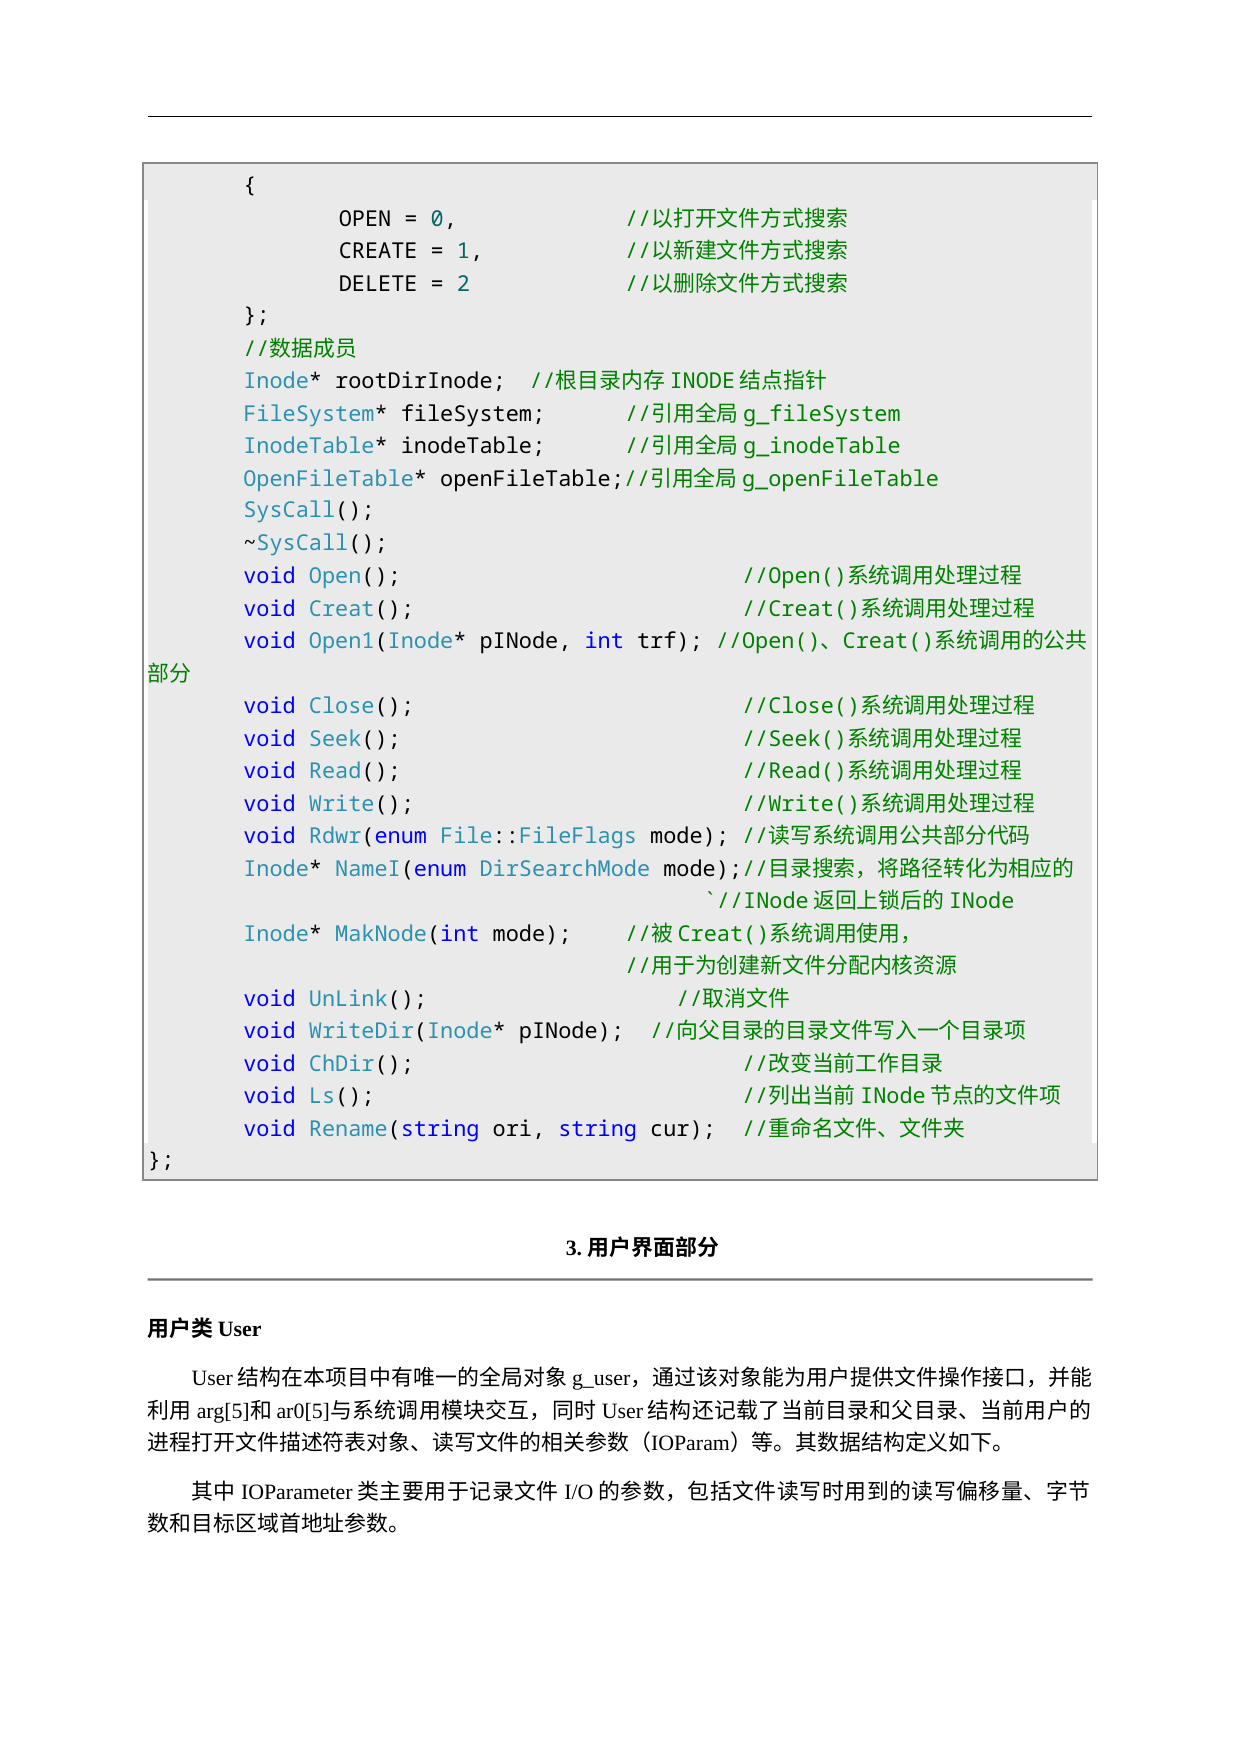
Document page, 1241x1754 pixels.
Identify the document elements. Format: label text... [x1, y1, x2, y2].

text FileSystem* fileSystem; //引用全局g_fileSystem [148, 395, 1092, 428]
text void Open1(Inode* pINode, int trf); //Open()、Creat()系统调用的公共部分 [148, 623, 1092, 688]
text InodeTable* inodeTable; //引用全局g_inodeTable [148, 428, 1092, 460]
text ~SysCall(); [148, 525, 1092, 558]
text void Ls(); //列出当前INode节点的文件项 [148, 1078, 1092, 1110]
text void WriteDir(Inode* pINode); //向父目录的目录文件写入一个目录项 [148, 1013, 1092, 1045]
text void Rename(string ori, string cur); //重命名文件、文件夹 [148, 1110, 1092, 1137]
text void UnLink(); //取消文件 [148, 980, 1092, 1013]
text 用户类User [148, 1281, 1092, 1343]
text Inode* NameI(enum DirSearchMode mode);//目录搜索，将路径转化为相应的 `//INode返回上锁后的INode [148, 850, 1092, 915]
text void Close(); //Close()系统调用处理过程 [148, 688, 1092, 720]
text void Creat(); //Creat()系统调用处理过程 [148, 590, 1092, 623]
text OpenFileTable* openFileTable;//引用全局g_openFileTable [148, 460, 1092, 493]
text User结构在本项目中有唯一的全局对象g_user，通过该对象能为用户提供文件操作接口，并能利用arg[5]和ar0[5]与系统调用模块交互，同时User结构还记载了当前目录和父目录、当前用户的进程打开文件描述符表对象、读写文件的相关参数（IOParam）等。其数据结构定义如下。 [148, 1360, 1092, 1457]
text 3. 用户界面部分 [148, 1230, 1092, 1262]
text Inode* MakNode(int mode); //被Creat()系统调用使用， [148, 915, 1092, 948]
text //用于为创建新文件分配内核资源 [148, 948, 1092, 980]
text DELETE = 2 //以删除文件方式搜索 [148, 265, 1092, 298]
text 其中IOParameter类主要用于记录文件I/O的参数，包括文件读写时用到的读写偏移量、字节数和目标区域首地址参数。 [148, 1473, 1092, 1538]
text void Seek(); //Seek()系统调用处理过程 [148, 720, 1092, 753]
text void Open(); //Open()系统调用处理过程 [148, 558, 1092, 590]
text void ChDir(); //改变当前工作目录 [148, 1045, 1092, 1078]
text //数据成员 [148, 330, 1092, 363]
text OPEN = 0, //以打开文件方式搜索 [148, 200, 1092, 233]
text void Rdwr(enum File::FileFlags mode); //读写系统调用公共部分代码 [148, 818, 1092, 850]
text CREATE = 1, //以新建文件方式搜索 [148, 233, 1092, 265]
text void Read(); //Read()系统调用处理过程 [148, 753, 1092, 785]
text Inode* rootDirInode; //根目录内存INODE结点指针 [148, 363, 1092, 395]
text }; [144, 1137, 1097, 1179]
text }; [148, 298, 1092, 330]
text SysCall(); [148, 493, 1092, 525]
text { [144, 164, 1097, 200]
text void Write(); //Write()系统调用处理过程 [148, 785, 1092, 818]
